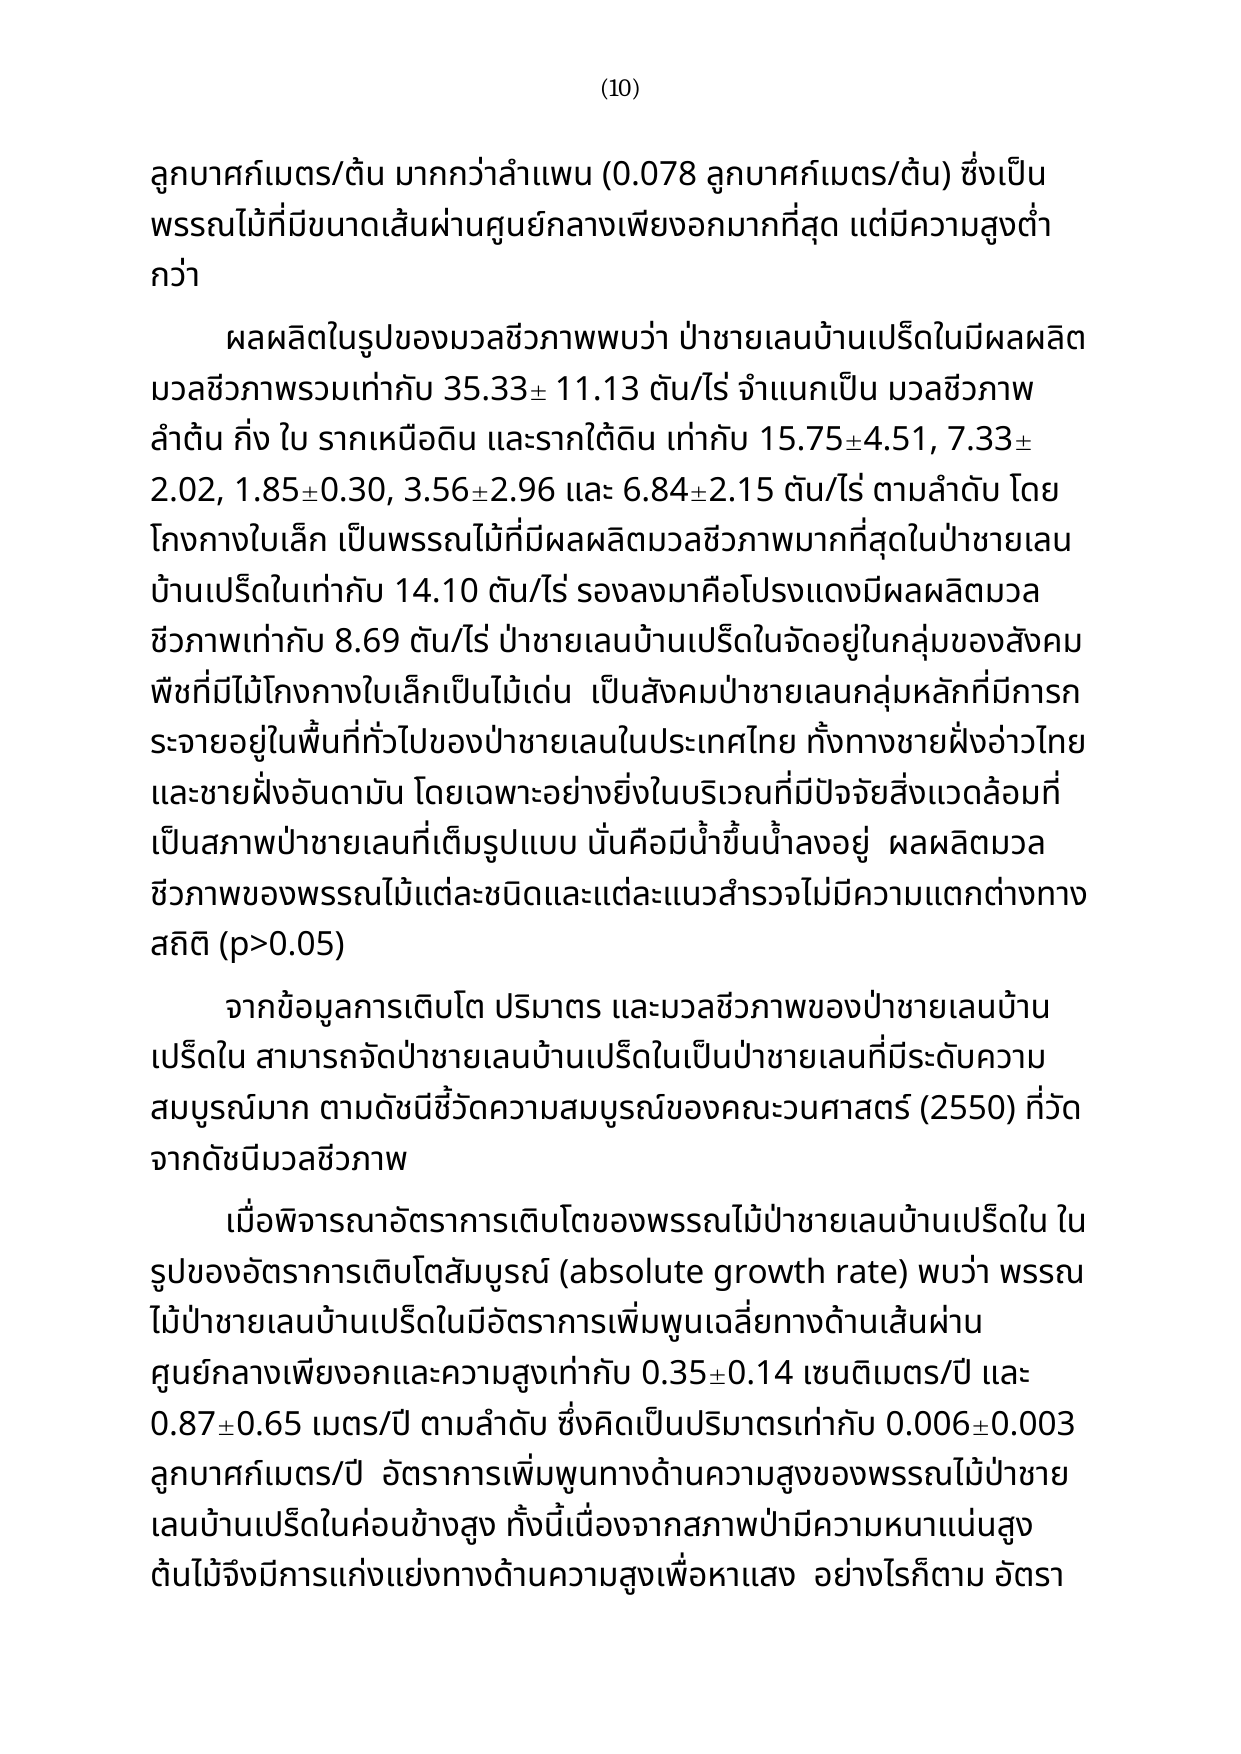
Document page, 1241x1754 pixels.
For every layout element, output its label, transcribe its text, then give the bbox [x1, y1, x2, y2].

text จากข้อมูลการเติบโต ปริมาตร และมวลชีวภาพของป่าชายเลนบ้านเปร็ดใน สามารถจัดป่าชายเลนบ้านเปร็ดในเป็นป่าชายเลนที่มีระดับความสมบูรณ์มาก ตามดัชนีชี้วัดความสมบูรณ์ของคณะวนศาสตร์ (2550) ที่วัดจากดัชนีมวลชีวภาพ [150, 983, 1090, 1185]
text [150, 150, 1090, 301]
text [150, 1197, 1090, 1602]
text ผลผลิตในรูปของมวลชีวภาพพบว่า ป่าชายเลนบ้านเปร็ดในมีผลผลิตมวลชีวภาพรวมเท่ากับ 35.33 11.13 ตัน/ไร่ จำแนกเป็น มวลชีวภาพลำต้น กิ่ง ใบ รากเหนือดิน และรากใต้ดิน เท่ากับ 15.754.51, 7.33 2.02, 1.850.30, 3.562.96 และ 6.842.15 ตัน/ไร่ ตามลำดับ โดยโกงกางใบเล็ก เป็นพรรณไม้ที่มีผลผลิตมวลชีวภาพมากที่สุดในป่าชายเลนบ้านเปร็ดในเท่ากับ 14.10 ตัน/ไร่ รองลงมาคือโปรงแดงมีผลผลิตมวลชีวภาพเท่ากับ 8.69 ตัน/ไร่ ป่าชายเลนบ้านเปร็ดในจัดอยู่ในกลุ่มของสังคมพืชที่มีไม้โกงกางใบเล็กเป็นไม้เด่น เป็นสังคมป่าชายเลนกลุ่มหลักที่มีการกระจายอยู่ในพื้นที่ทั่วไปของป่าชายเลนในประเทศไทย ทั้งทางชายฝั่งอ่าวไทยและชายฝั่งอันดามัน โดยเฉพาะอย่างยิ่งในบริเวณที่มีปัจจัยสิ่งแวดล้อมที่เป็นสภาพป่าชายเลนที่เต็มรูปแบบ นั่นคือมีน้ำขึ้นน้ำลงอยู่ ผลผลิตมวลชีวภาพของพรรณไม้แต่ละชนิดและแต่ละแนวสำรวจไม่มีความแตกต่างทางสถิติ (p>0.05) [150, 314, 1090, 971]
